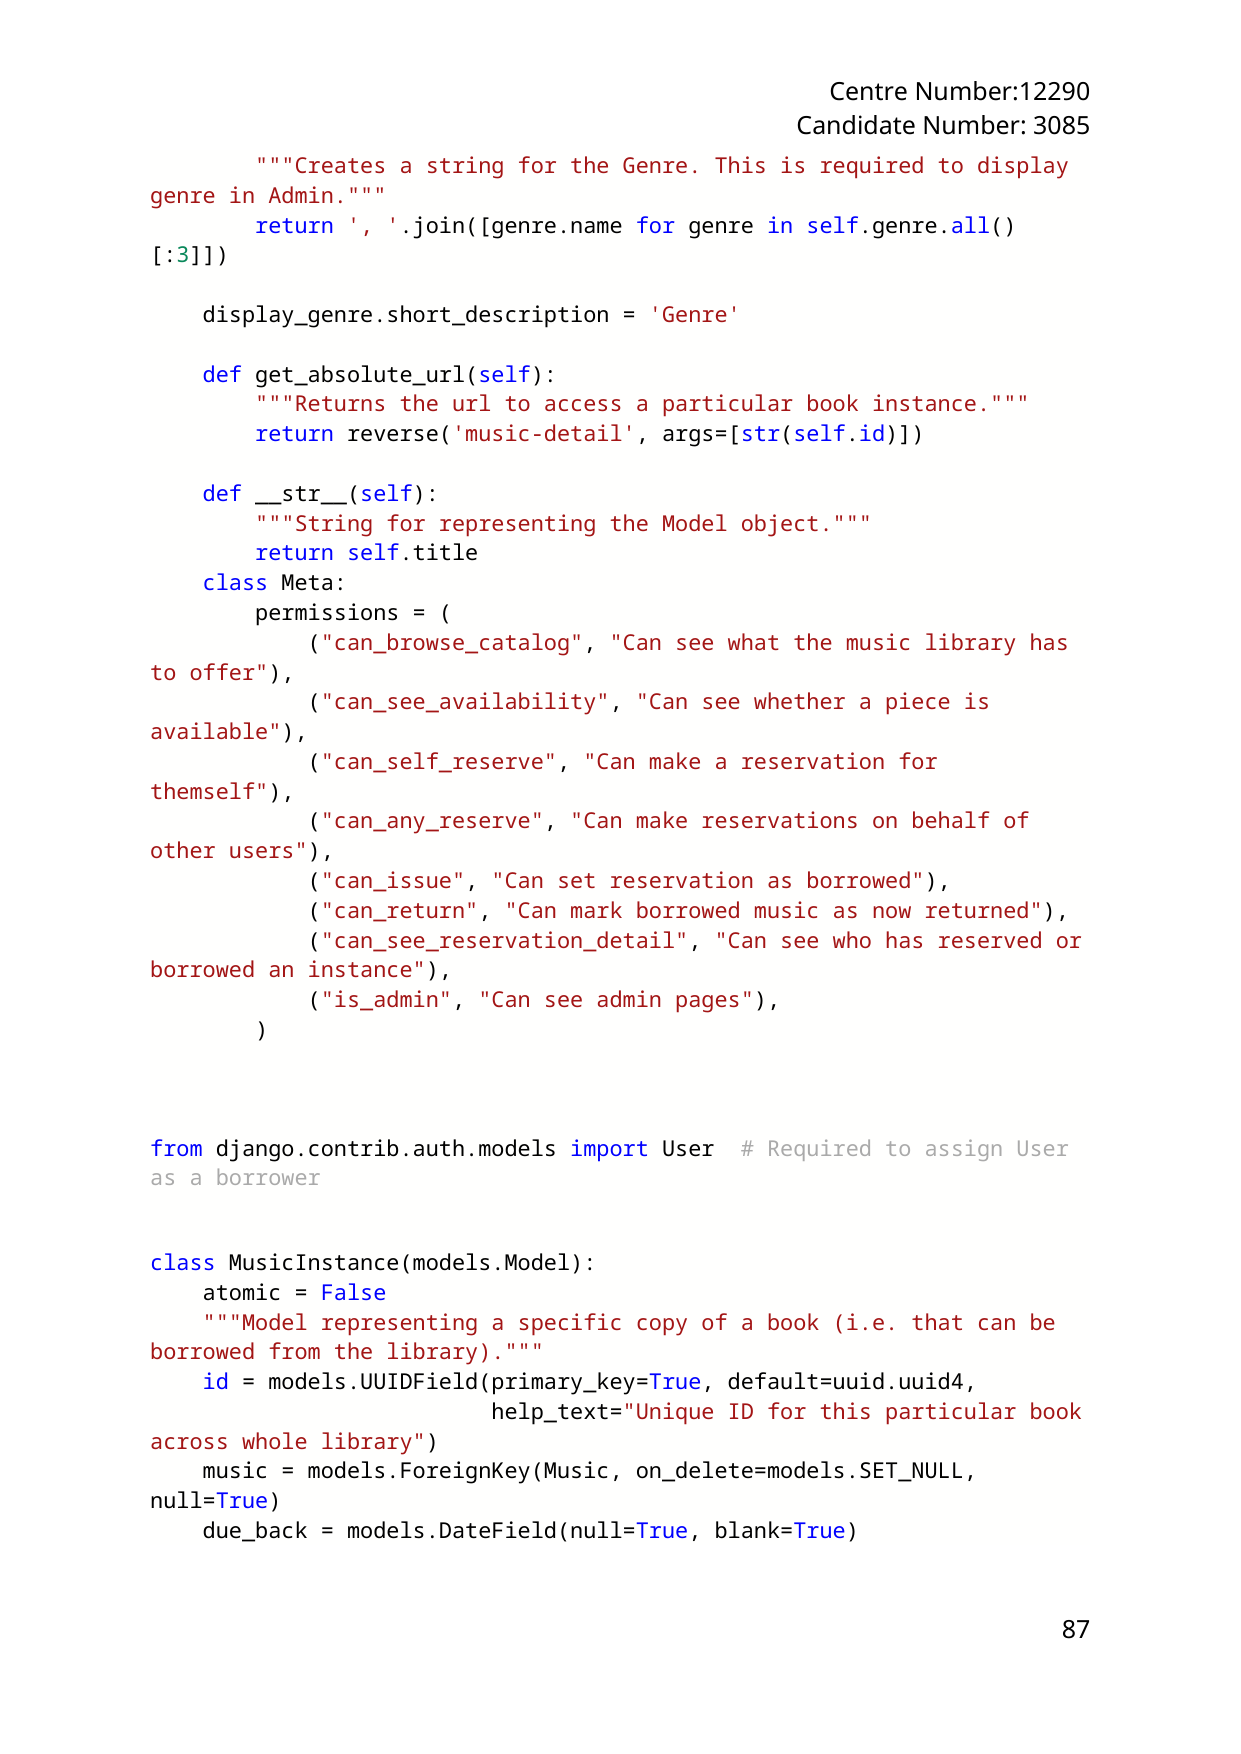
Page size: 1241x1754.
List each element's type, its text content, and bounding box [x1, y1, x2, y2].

text def get_absolute_url(self): [150, 358, 1090, 388]
text ("can_browse_catalog", "Can see what the music library has to offer"), [150, 627, 1090, 686]
text ("is_admin", "Can see admin pages"), [150, 984, 1090, 1014]
text ("can_issue", "Can set reservation as borrowed"), [150, 865, 1090, 895]
text class MusicInstance(models.Model): [150, 1247, 1090, 1277]
text """Model representing a specific copy of a book (i.e. that can be borrowed from the library).""" [150, 1307, 1090, 1366]
text music = models.ForeignKey(Music, on_delete=models.SET_NULL, null=True) [150, 1456, 1090, 1515]
text due_back = models.DateField(null=True, blank=True) [150, 1515, 1090, 1545]
text """Creates a string for the Genre. This is required to display genre in Admin.""" [150, 150, 1090, 209]
text ("can_see_reservation_detail", "Can see who has reserved or borrowed an instance"), [150, 924, 1090, 984]
text help_text="Unique ID for this particular book across whole library") [150, 1396, 1090, 1456]
text ("can_self_reserve", "Can make a reservation for themself"), [150, 746, 1090, 805]
text id = models.UUIDField(primary_key=True, default=uuid.uuid4, [150, 1366, 1090, 1396]
text def __str__(self): [150, 478, 1090, 507]
text ("can_any_reserve", "Can make reservations on behalf of other users"), [150, 805, 1090, 865]
text display_genre.short_description = 'Genre' [150, 299, 1090, 329]
text return ', '.join([genre.name for genre in self.genre.all()[:3]]) [150, 209, 1090, 269]
text ("can_return", "Can mark borrowed music as now returned"), [150, 895, 1090, 924]
text ) [150, 1014, 1090, 1044]
text """String for representing the Model object.""" [150, 507, 1090, 537]
text return reverse('music-detail', args=[str(self.id)]) [150, 418, 1090, 448]
text permissions = ( [150, 597, 1090, 627]
text return self.title [150, 537, 1090, 567]
text atomic = False [150, 1277, 1090, 1307]
text from django.contrib.auth.models import User # Required to assign User as a borrower [150, 1133, 1090, 1192]
text class Meta: [150, 567, 1090, 597]
text """Returns the url to access a particular book instance.""" [150, 388, 1090, 418]
text ("can_see_availability", "Can see whether a piece is available"), [150, 686, 1090, 746]
